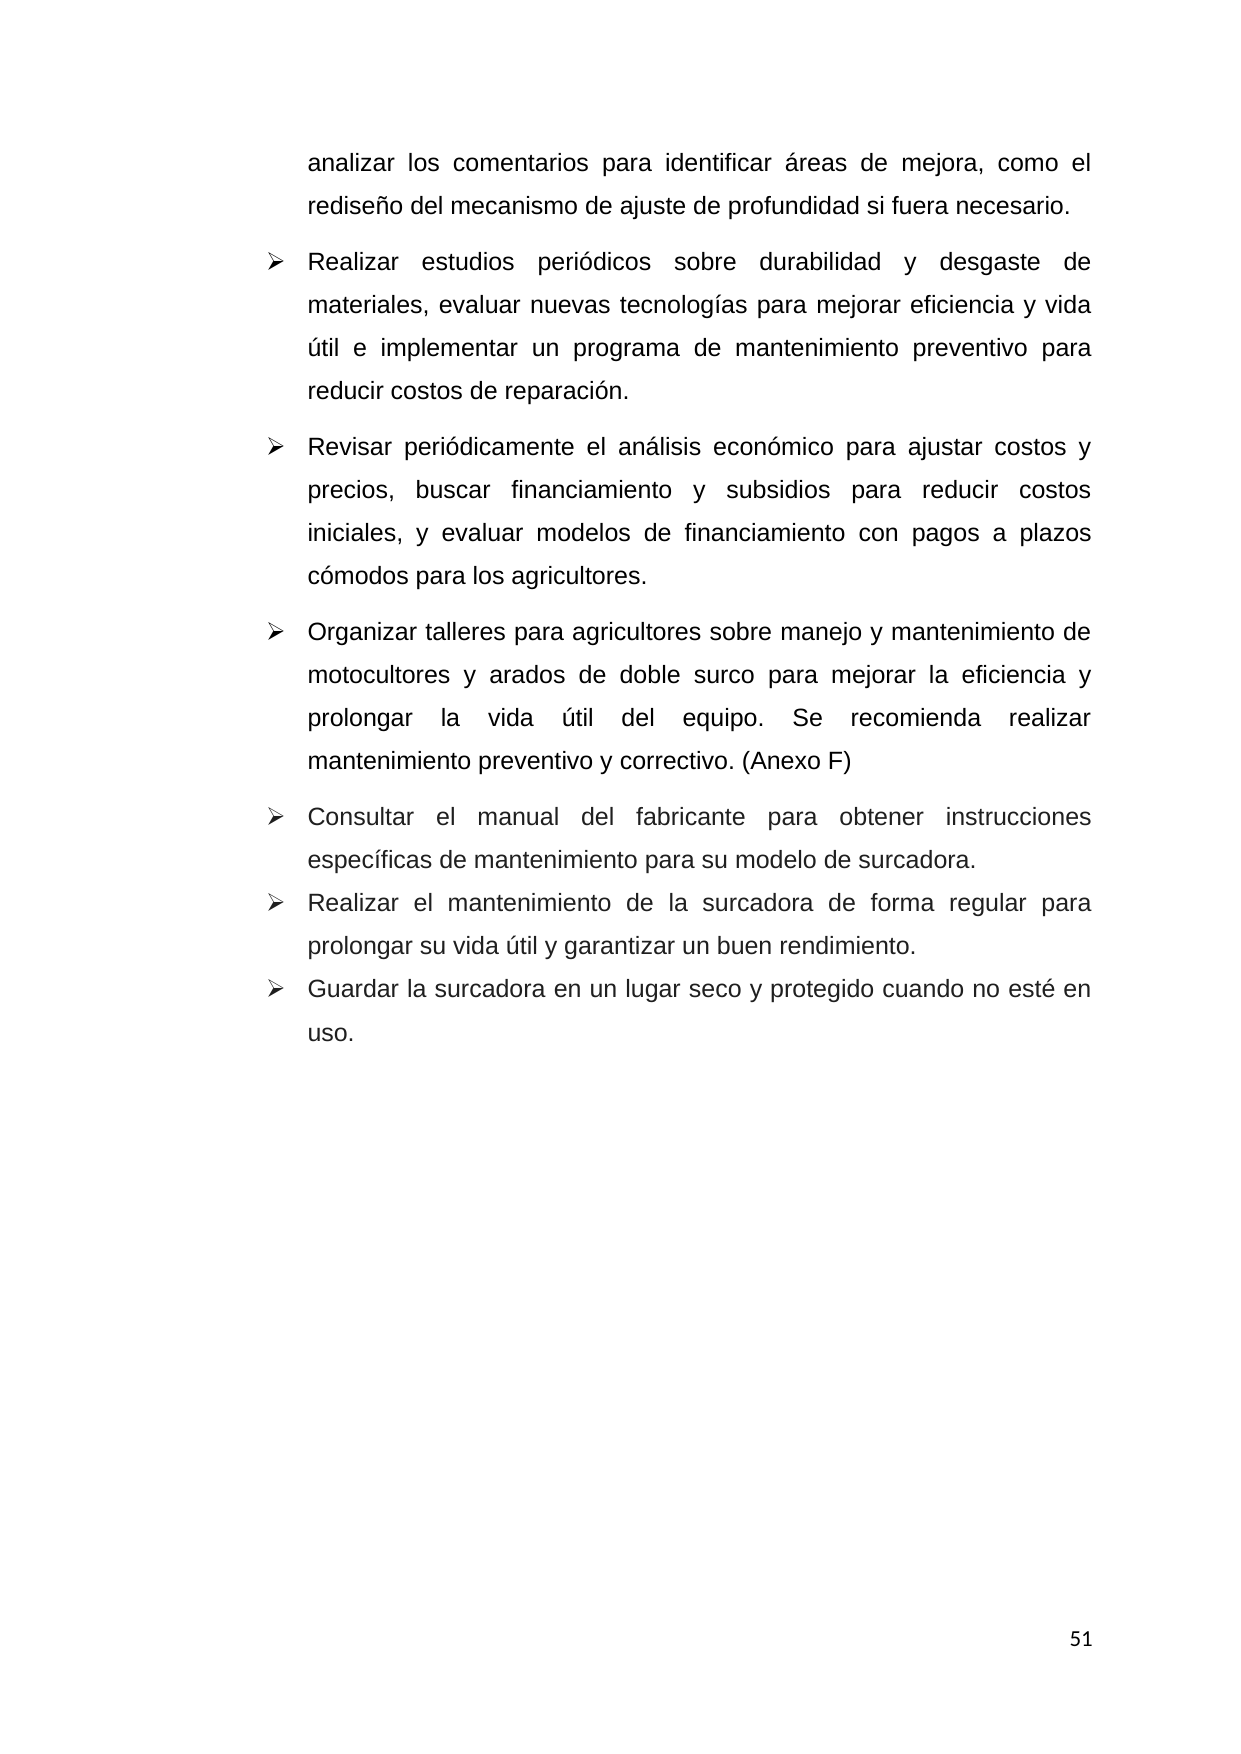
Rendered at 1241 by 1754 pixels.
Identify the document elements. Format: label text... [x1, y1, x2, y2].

list Realizar estudios periódicos sobre durabilidad y desgaste de materiales, evaluar nuevas tecnologías para mejorar eficiencia y vida útil e implementar un programa de mantenimiento preventivo para reducir costos de reparación. [266, 246, 1092, 405]
list Organizar talleres para agricultores sobre manejo y mantenimiento de motocultores y arados de doble surco para mejorar la eficiencia y prolongar la vida útil del equipo. Se recomienda realizar mantenimiento preventivo y correctivo. (Anexo F) [266, 617, 1092, 775]
list Revisar periódicamente el análisis económico para ajustar costos y precios, buscar financiamiento y subsidios para reducir costos iniciales, y evaluar modelos de financiamiento con pagos a plazos cómodos para los agricultores. [266, 432, 1092, 590]
list Realizar el mantenimiento de la surcadora de forma regular para prolongar su vida útil y garantizar un buen rendimiento. [266, 888, 1092, 960]
list Guardar la surcadora en un lugar seco y protegido cuando no esté en uso. [266, 974, 1092, 1046]
list Consultar el manual del fabricante para obtener instrucciones específicas de mantenimiento para su modelo de surcadora. [266, 802, 1092, 874]
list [266, 148, 1092, 219]
